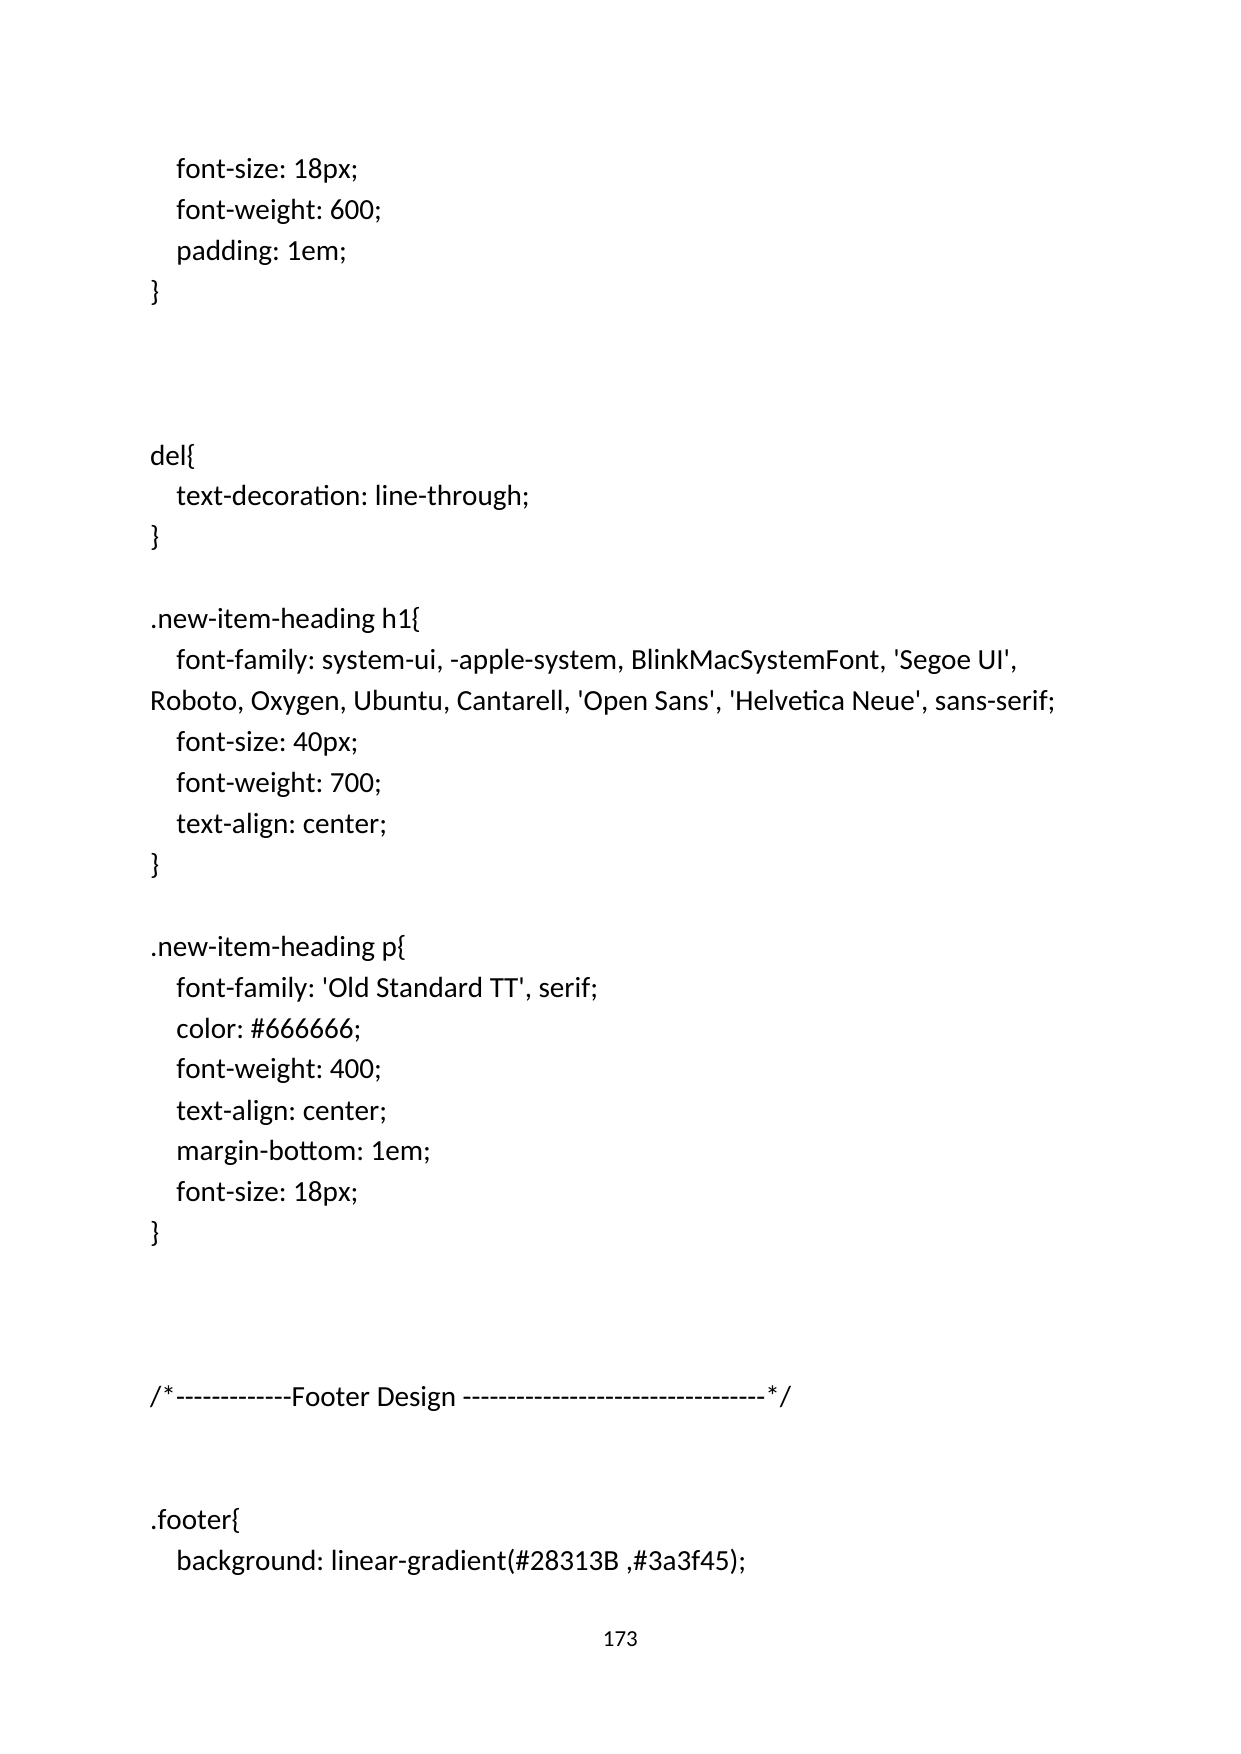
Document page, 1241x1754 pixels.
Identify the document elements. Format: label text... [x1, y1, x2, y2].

text } [150, 273, 1090, 308]
text font-weight: 700; [150, 764, 1090, 800]
text font-family: 'Old Standard TT', serif; [150, 969, 1090, 1004]
text } [150, 846, 1090, 882]
text font-size: 40px; [150, 723, 1090, 759]
text } [150, 518, 1090, 554]
text margin-bottom: 1em; [150, 1132, 1090, 1168]
text font-weight: 400; [150, 1051, 1090, 1086]
text .new-item-heading h1{ [150, 600, 1090, 636]
text /*-------------Footer Design ----------------------------------*/ [150, 1378, 1090, 1414]
text del{ [150, 437, 1090, 472]
text text-decoration: line-through; [150, 477, 1090, 513]
text } [150, 1214, 1090, 1250]
text text-align: center; [150, 805, 1090, 841]
text background: linear-gradient(#28313B ,#3a3f45); [150, 1542, 1090, 1577]
text padding: 1em; [150, 232, 1090, 267]
text .new-item-heading p{ [150, 928, 1090, 963]
text font-size: 18px; [150, 150, 1090, 186]
text color: #666666; [150, 1010, 1090, 1045]
text font-size: 18px; [150, 1173, 1090, 1209]
text text-align: center; [150, 1092, 1090, 1127]
text font-weight: 600; [150, 191, 1090, 227]
text font-family: system-ui, -apple-system, BlinkMacSystemFont, 'Segoe UI', Roboto, Oxygen, Ubuntu, Cantarell, 'Open Sans', 'Helvetica Neue', sans-serif; [150, 641, 1090, 718]
text .footer{ [150, 1501, 1090, 1537]
